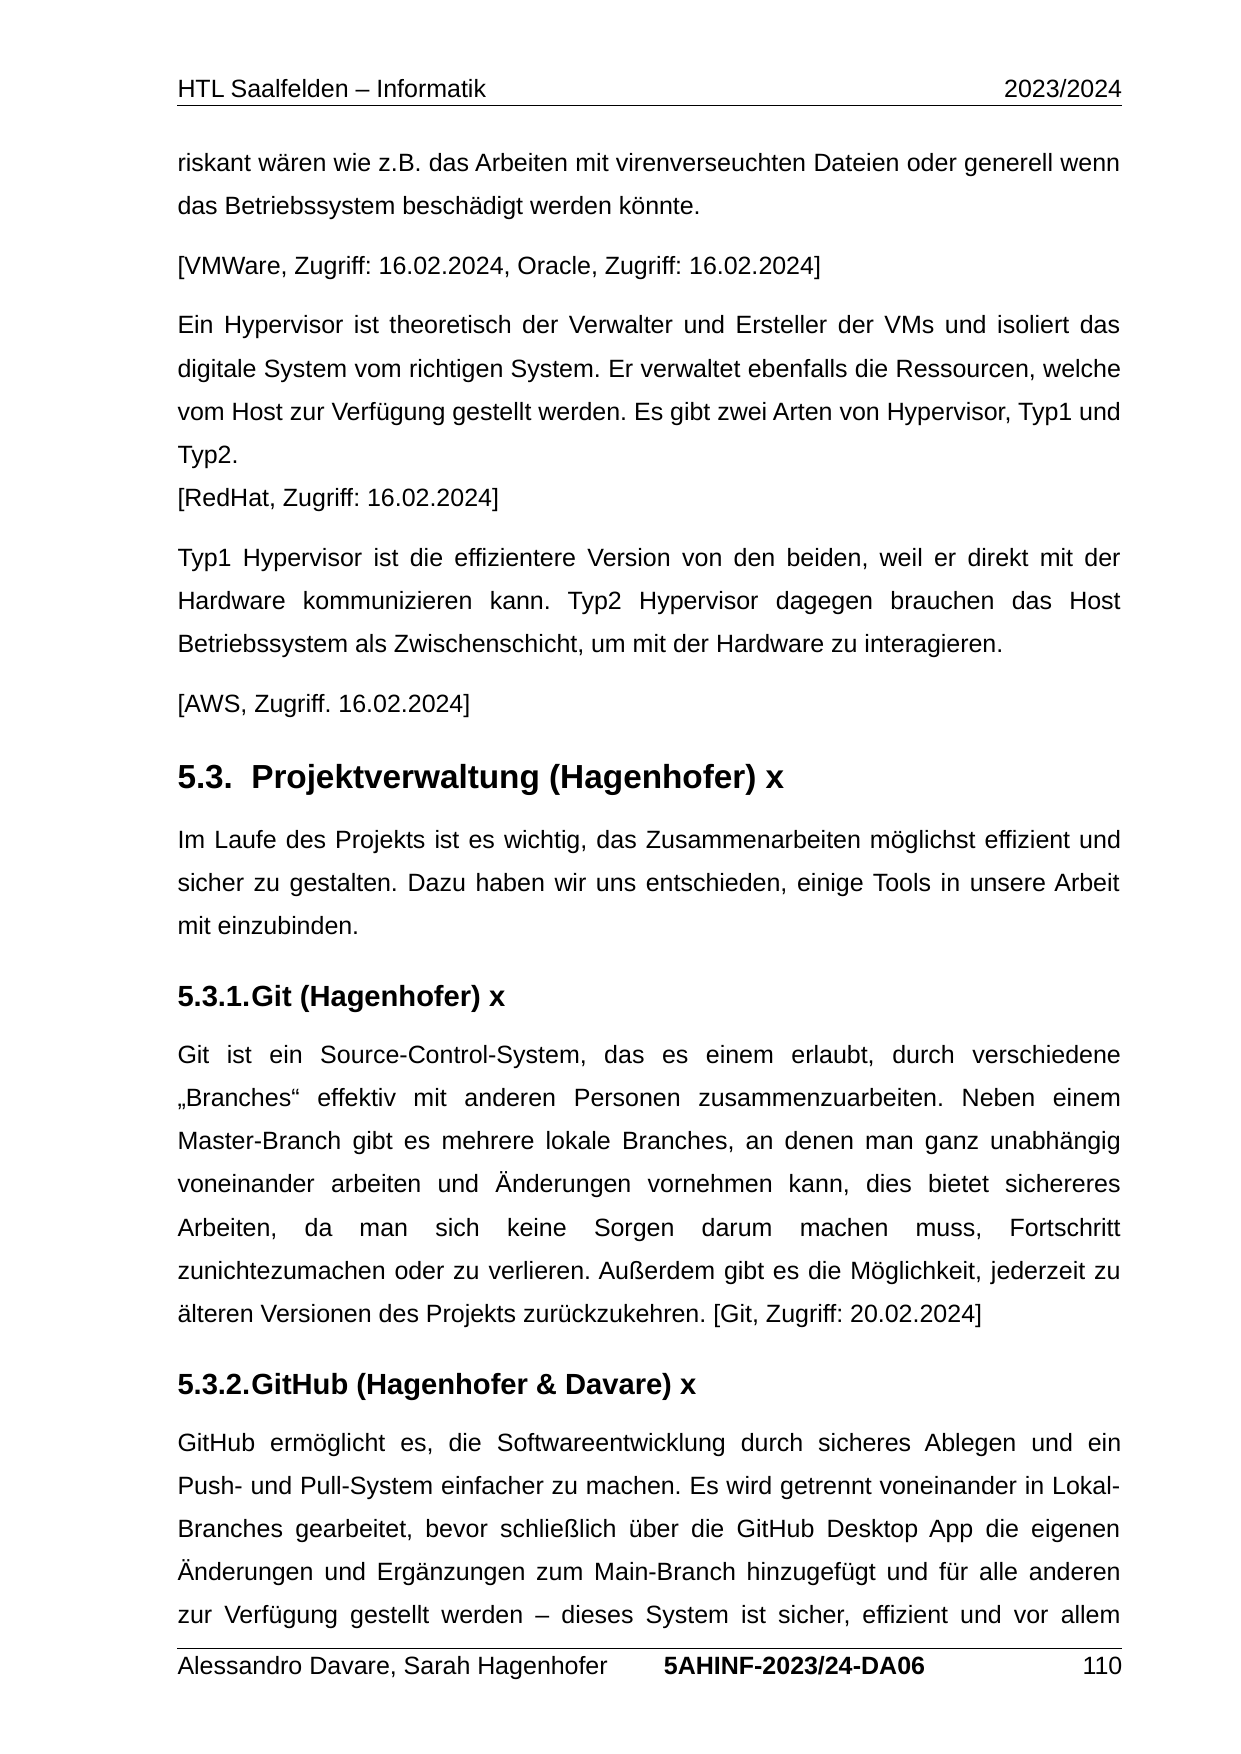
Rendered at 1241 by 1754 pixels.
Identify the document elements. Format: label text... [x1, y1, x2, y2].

subtitle Git (Hagenhofer) x [177, 979, 1122, 1013]
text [177, 1428, 1122, 1629]
text Git ist ein Source-Control-System, das es einem erlaubt, durch verschiedene „Branches“ effektiv mit anderen Personen zusammenzuarbeiten. Neben einem Master-Branch gibt es mehrere lokale Branches, an denen man ganz unabhängig voneinander arbeiten und Änderungen vornehmen kann, dies bietet sichereres Arbeiten, da man sich keine Sorgen darum machen muss, Fortschritt zunichtezumachen oder zu verlieren. Außerdem gibt es die Möglichkeit, jederzeit zu älteren Versionen des Projekts zurückzukehren. [Git, Zugriff: 20.02.2024] [177, 1040, 1122, 1327]
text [177, 148, 1122, 219]
text [VMWare, Zugriff: 16.02.2024, Oracle, Zugriff: 16.02.2024] [177, 251, 1122, 279]
subtitle GitHub (Hagenhofer & Davare) x [177, 1367, 1122, 1400]
text Ein Hypervisor ist theoretisch der Verwalter und Ersteller der VMs und isoliert das digitale System vom richtigen System. Er verwaltet ebenfalls die Ressourcen, welche vom Host zur Verfügung gestellt werden. Es gibt zwei Arten von Hypervisor, Typ1 und Typ2. [RedHat, Zugriff: 16.02.2024] [177, 310, 1122, 512]
text Typ1 Hypervisor ist die effizientere Version von den beiden, weil er direkt mit der Hardware kommunizieren kann. Typ2 Hypervisor dagegen brauchen das Host Betriebssystem als Zwischenschicht, um mit der Hardware zu interagieren. [177, 543, 1122, 658]
subtitle Projektverwaltung (Hagenhofer) x [177, 757, 1122, 795]
text Im Laufe des Projekts ist es wichtig, das Zusammenarbeiten möglichst effizient und sicher zu gestalten. Dazu haben wir uns entschieden, einige Tools in unsere Arbeit mit einzubinden. [177, 825, 1122, 940]
text [AWS, Zugriff. 16.02.2024] [177, 689, 1122, 717]
